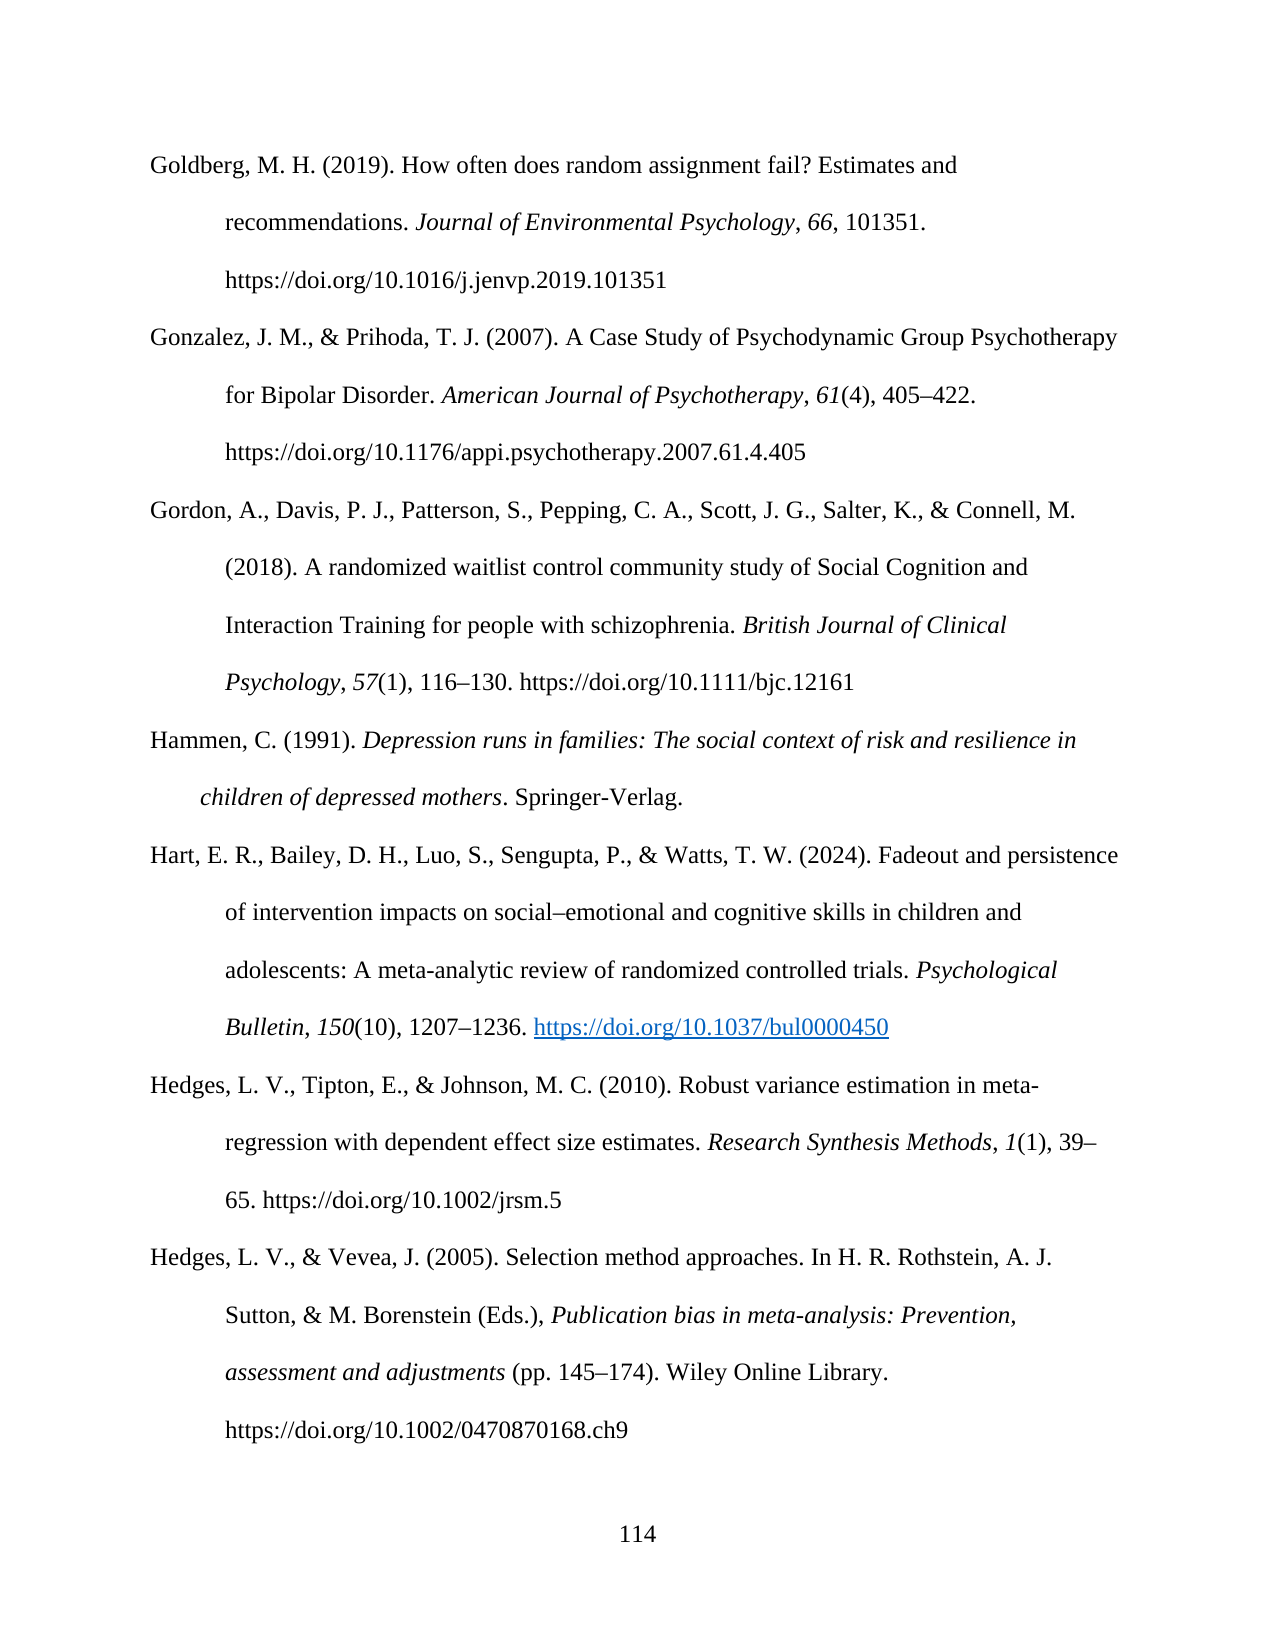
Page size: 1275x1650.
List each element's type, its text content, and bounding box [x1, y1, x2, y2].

text Hedges, L. V., Tipton, E., & Johnson, M. C. (2010). Robust variance estimation in meta‐regression with dependent effect size estimates. Research Synthesis Methods, 1(1), 39–65. https://doi.org/10.1002/jrsm.5 [150, 1070, 1125, 1214]
text Goldberg, M. H. (2019). How often does random assignment fail? Estimates and recommendations. Journal of Environmental Psychology, 66, 101351. https://doi.org/10.1016/j.jenvp.2019.101351 [150, 150, 1125, 294]
text Gonzalez, J. M., & Prihoda, T. J. (2007). A Case Study of Psychodynamic Group Psychotherapy for Bipolar Disorder. American Journal of Psychotherapy, 61(4), 405–422. https://doi.org/10.1176/appi.psychotherapy.2007.61.4.405 [150, 322, 1125, 466]
text Hammen, C. (1991). Depression runs in families: The social context of risk and resilience in children of depressed mothers. Springer-Verlag. [150, 725, 1125, 811]
text Hedges, L. V., & Vevea, J. (2005). Selection method approaches. In H. R. Rothstein, A. J. Sutton, & M. Borenstein (Eds.), Publication bias in meta-analysis: Prevention, assessment and adjustments (pp. 145–174). Wiley Online Library. https://doi.org/10.1002/0470870168.ch9 [150, 1242, 1125, 1444]
text Hart, E. R., Bailey, D. H., Luo, S., Sengupta, P., & Watts, T. W. (2024). Fadeout and persistence of intervention impacts on social–emotional and cognitive skills in children and adolescents: A meta-analytic review of randomized controlled trials. Psychological Bulletin, 150(10), 1207–1236. https://doi.org/10.1037/bul0000450 [150, 840, 1125, 1041]
text Gordon, A., Davis, P. J., Patterson, S., Pepping, C. A., Scott, J. G., Salter, K., & Connell, M. (2018). A randomized waitlist control community study of Social Cognition and Interaction Training for people with schizophrenia. British Journal of Clinical Psychology, 57(1), 116–130. https://doi.org/10.1111/bjc.12161 [150, 495, 1125, 696]
